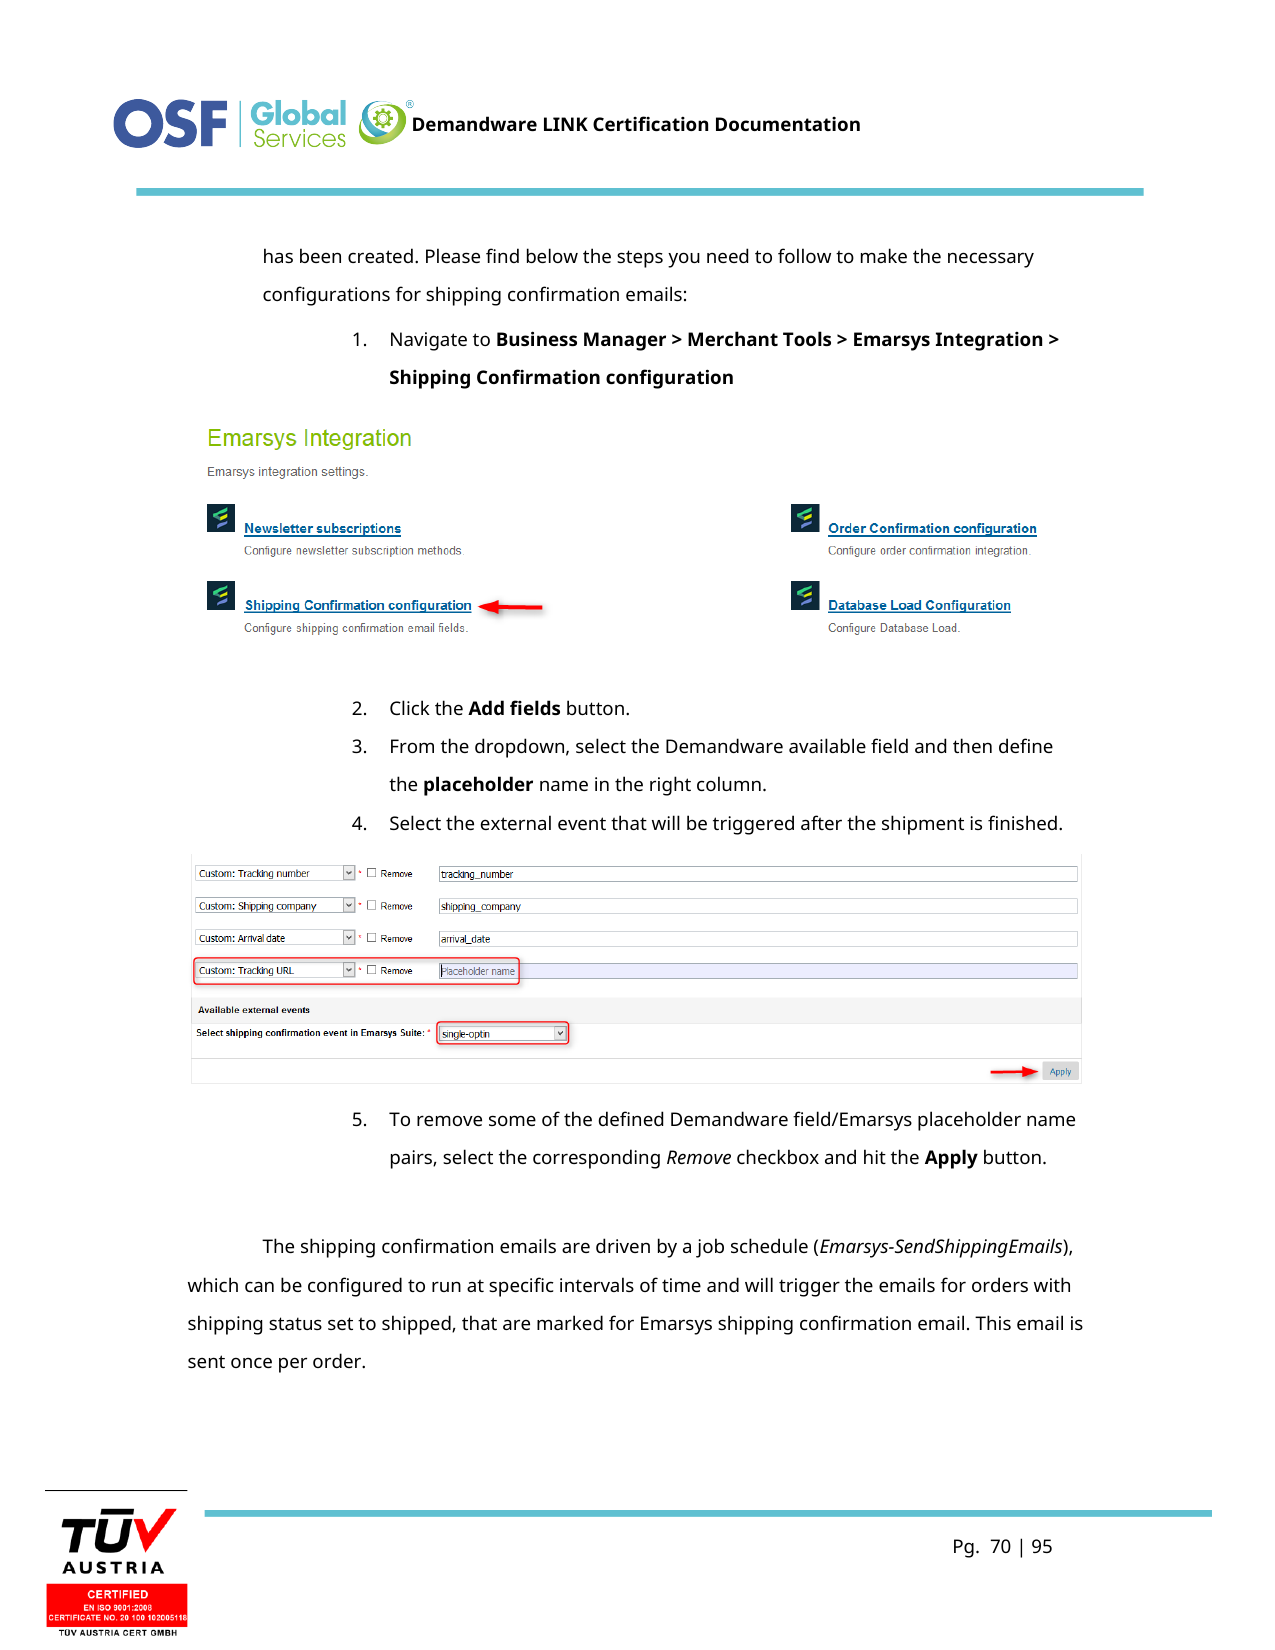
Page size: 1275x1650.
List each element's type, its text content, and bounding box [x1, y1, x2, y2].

picture [187, 408, 1088, 677]
list Navigate to Business Manager > Merchant Tools > Emarsys Integration > Shipping Confirmation configuration [352, 326, 1087, 389]
picture [204, 1510, 1212, 1517]
list Click the Add fields button. [352, 695, 1087, 721]
text The shipping confirmation emails are driven by a job schedule (Emarsys-SendShippingEmails), which can be configured to run at specific intervals of time and will trigger the emails for orders with shipping status set to shipped, that are marked for Emarsys shipping confirmation email. This email is sent once per order. [187, 1234, 1087, 1374]
picture [113, 99, 414, 148]
picture [187, 854, 1088, 1088]
list To remove some of the defined Demandware field/Emarsys placeholder name pairs, select the corresponding Remove checkbox and hit the Apply button. [352, 1106, 1087, 1170]
picture [136, 188, 1144, 196]
list Select the external event that will be triggered after the shipment is finished. [352, 810, 1087, 836]
picture [43, 1490, 187, 1634]
list From the dropdown, select the Demandware available field and then define the placeholder name in the right column. [352, 733, 1087, 797]
